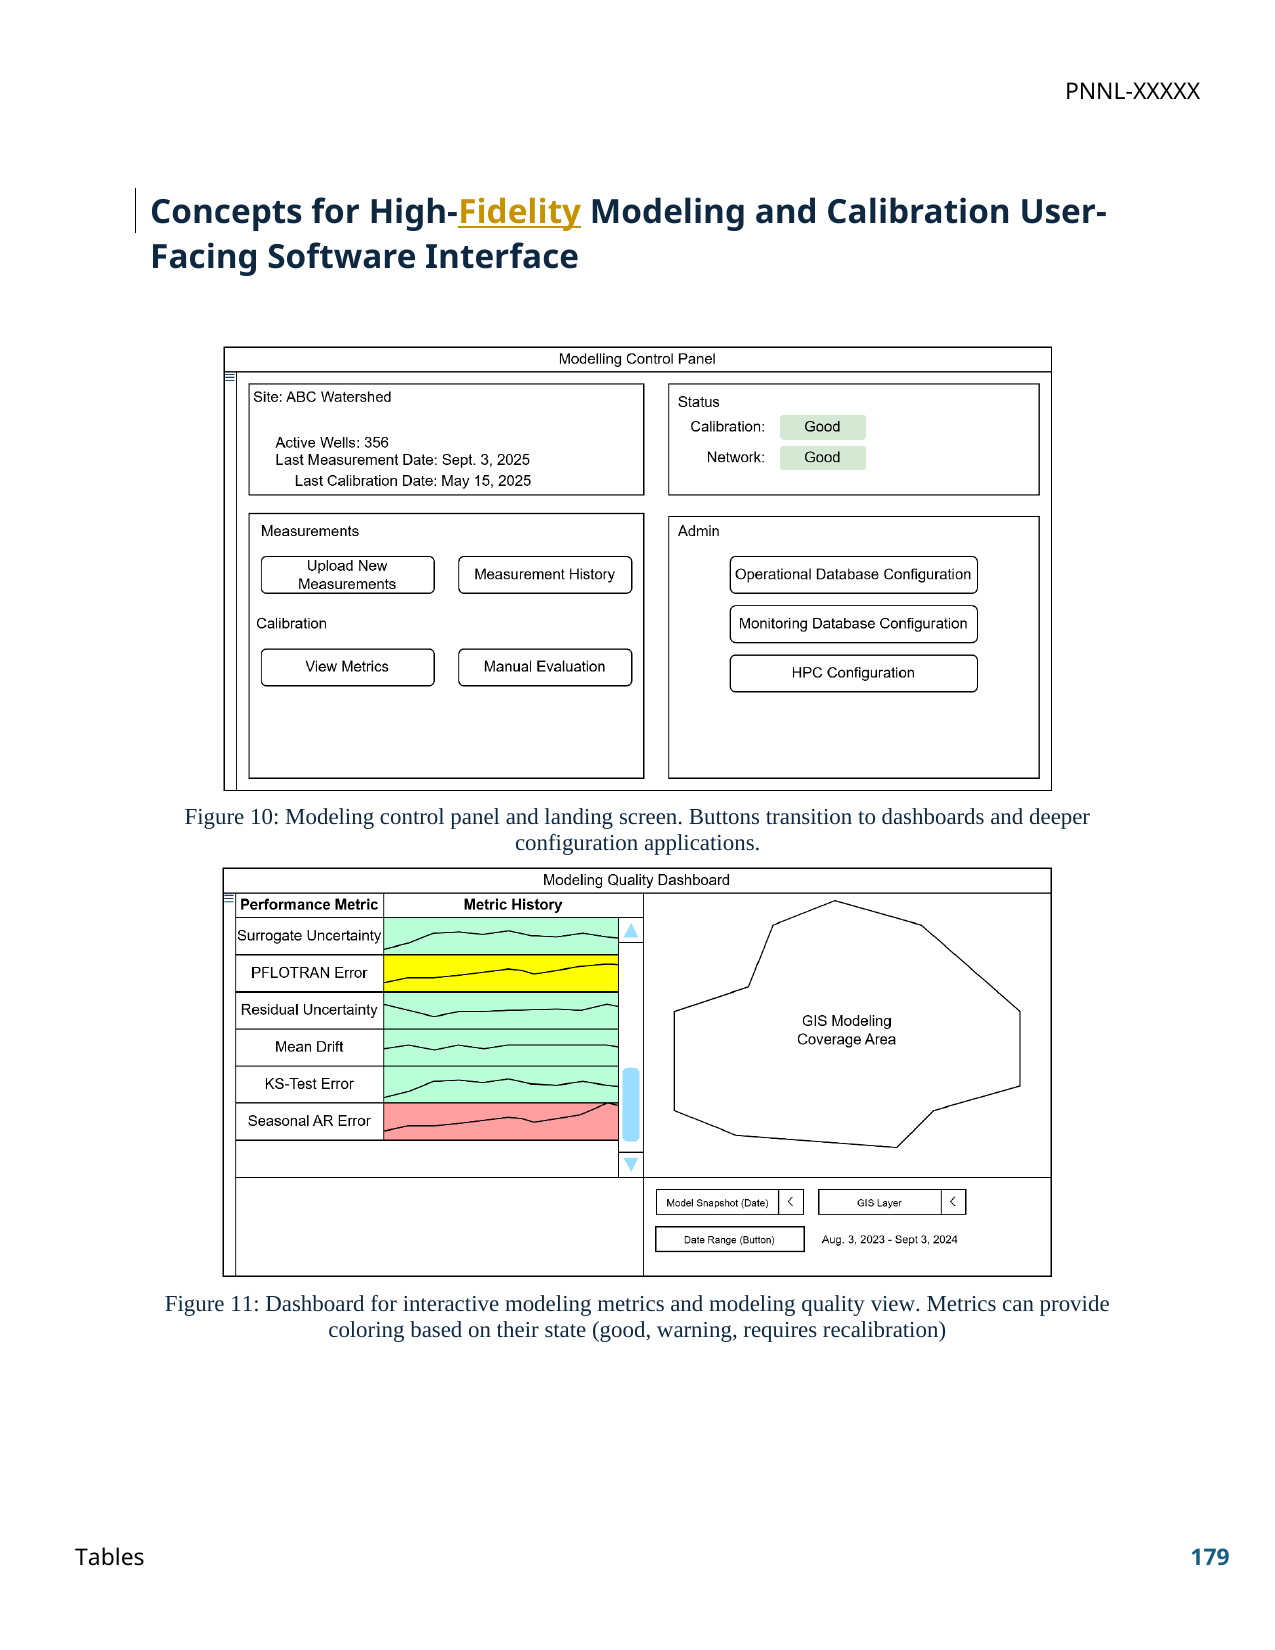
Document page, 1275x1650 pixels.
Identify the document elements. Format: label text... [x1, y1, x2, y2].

subtitle Concepts for High- Modeling and Calibration User-Facing Software Interface [150, 187, 1125, 278]
picture [210, 855, 1065, 1290]
picture [211, 334, 1064, 803]
